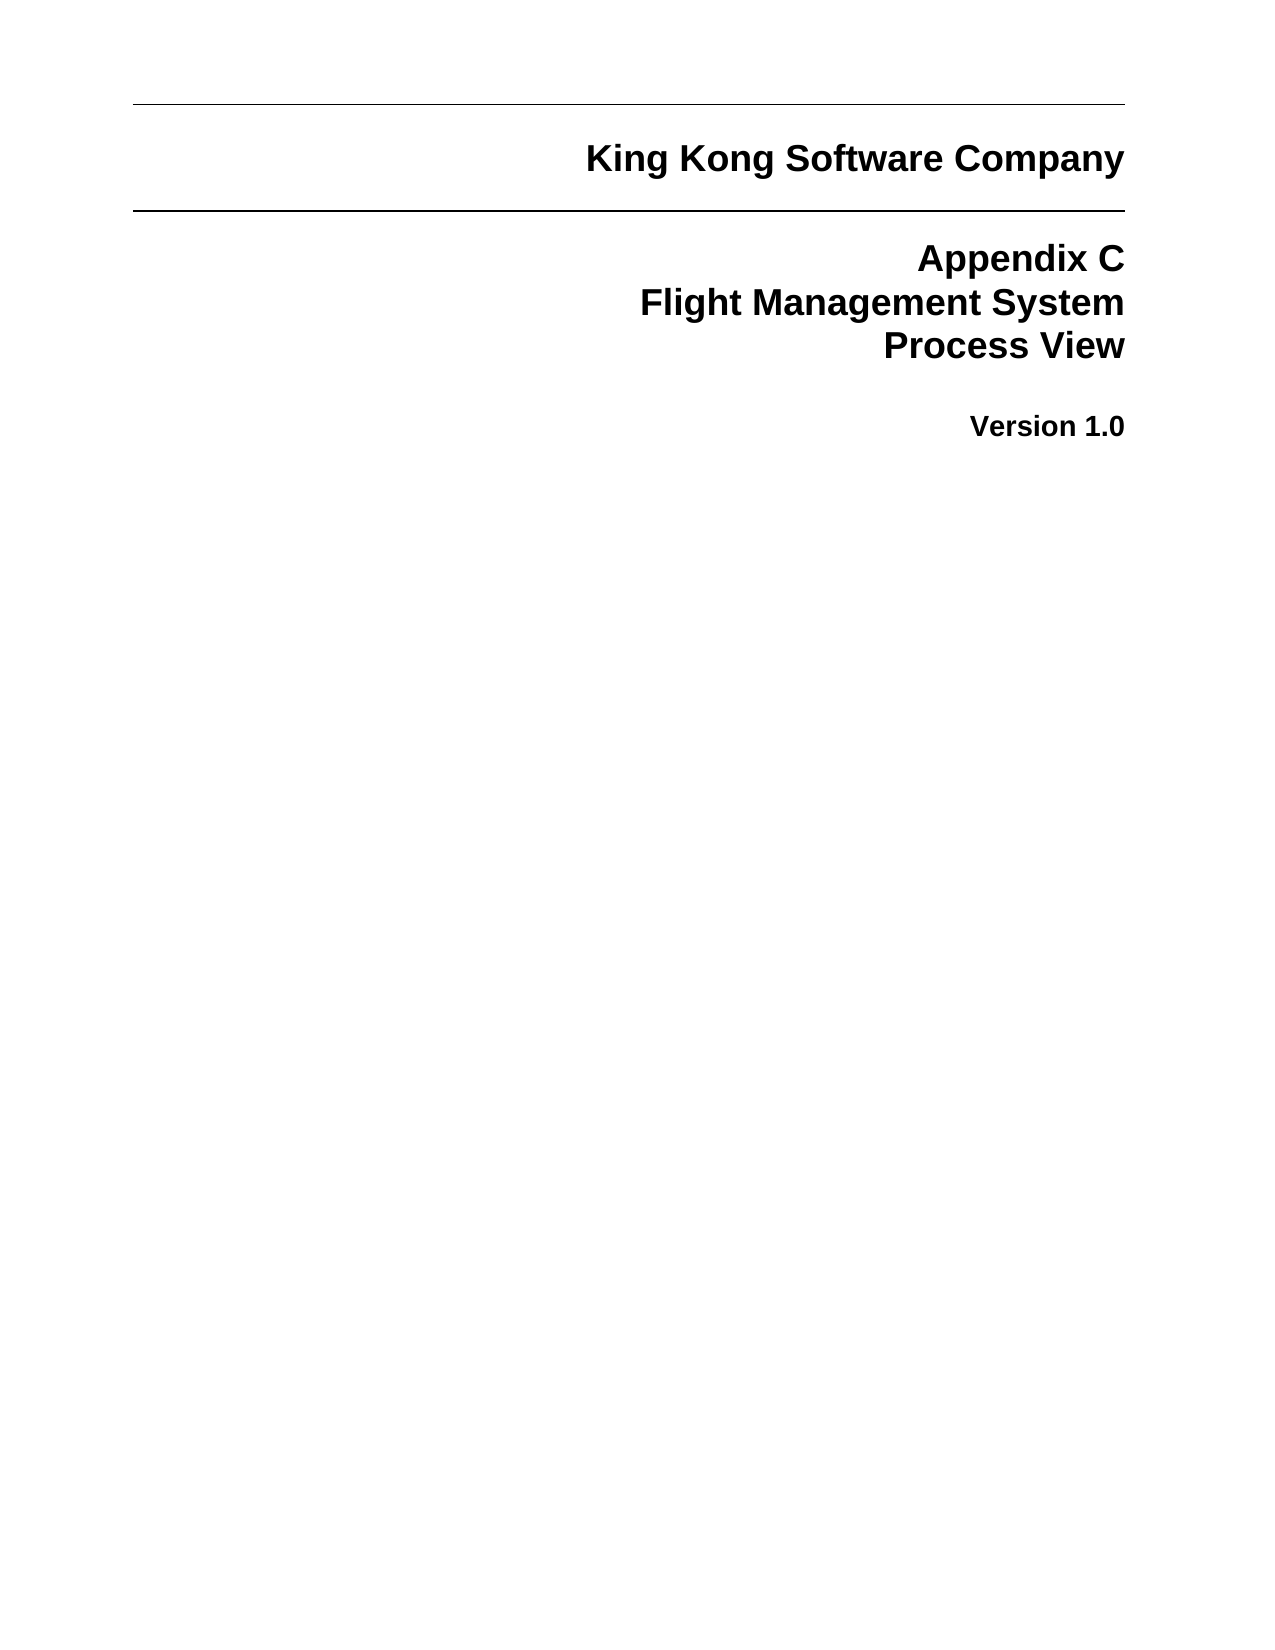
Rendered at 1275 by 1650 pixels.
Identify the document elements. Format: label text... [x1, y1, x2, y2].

title Flight Management System [118, 280, 1125, 323]
title Process View [118, 323, 1125, 366]
title Version 1.0 [118, 409, 1125, 443]
title Appendix C [118, 237, 1125, 280]
